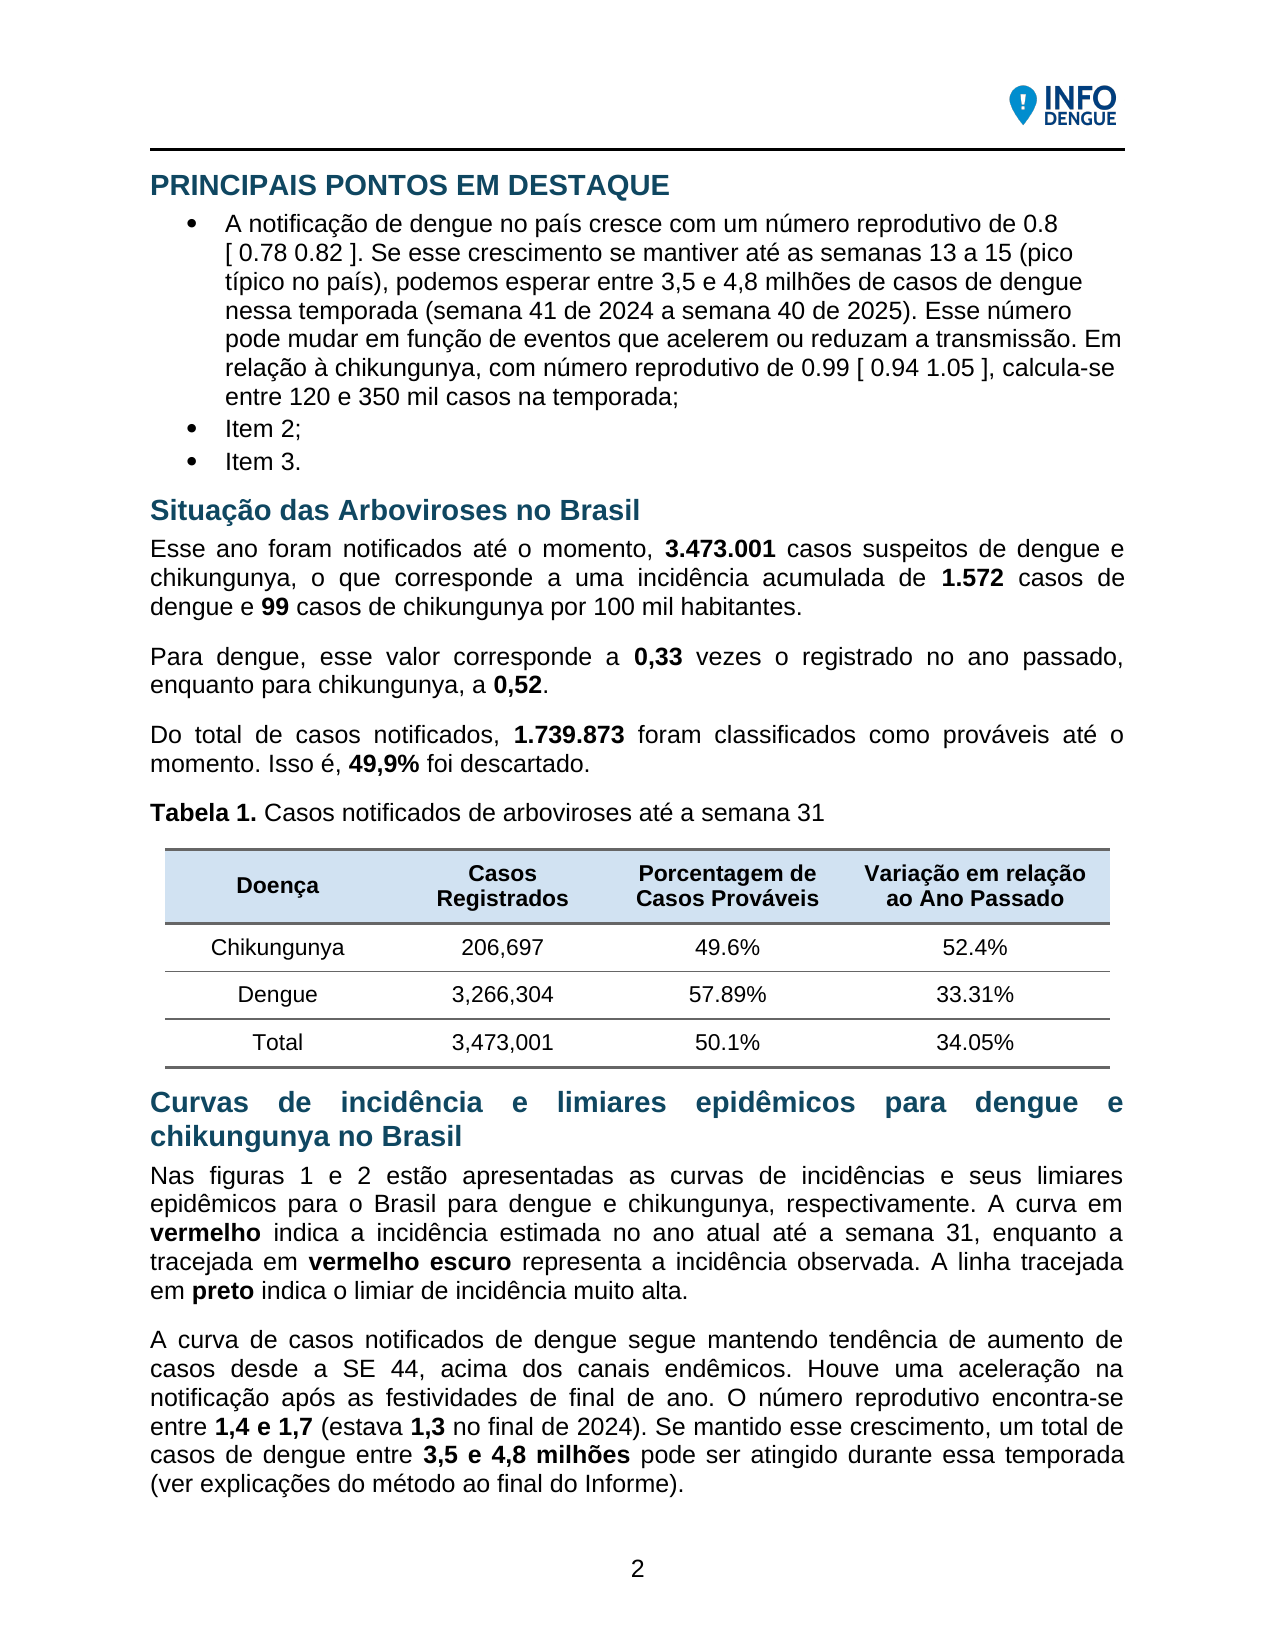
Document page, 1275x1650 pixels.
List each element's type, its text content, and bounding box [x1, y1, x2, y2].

table_cell Dengue [165, 972, 390, 1018]
table_header Porcentagem de Casos Prováveis [615, 851, 840, 922]
subtitle Curvas de incidência e limiares epidêmicos para dengue e chikungunya no Brasil [150, 1085, 1125, 1152]
list A notificação de dengue no país cresce com um número reprodutivo de 0.8 [ 0.78 0.82 ]. Se esse crescimento se mantiver até as semanas 13 a 15 (pico típico no país), podemos esperar entre 3,5 e 4,8 milhões de casos de dengue nessa temporada (semana 41 de 2024 a semana 40 de 2025). Esse número pode mudar em função de eventos que acelerem ou reduzam a transmissão. Em relação à chikungunya, com número reprodutivo de 0.99 [ 0.94 1.05 ], calcula-se entre 120 e 350 mil casos na temporada; [187, 209, 1125, 411]
table_cell 34.05% [840, 1020, 1110, 1066]
table_header Casos Registrados [390, 851, 615, 922]
table_cell 50.1% [615, 1020, 840, 1066]
table_cell 33.31% [840, 972, 1110, 1018]
text Do total de casos notificados, 1.739.873 foram classificados como prováveis até o momento. Isso é, 49,9% foi descartado. [150, 720, 1125, 777]
text Esse ano foram notificados até o momento, 3.473.001 casos suspeitos de dengue e chikungunya, o que corresponde a uma incidência acumulada de 1.572 casos de dengue e 99 casos de chikungunya por 100 mil habitantes. [150, 534, 1125, 621]
table_cell 206,697 [390, 925, 615, 971]
table_cell Total [165, 1020, 390, 1066]
table_cell 3,266,304 [390, 972, 615, 1018]
table_cell 57.89% [615, 972, 840, 1018]
table_header Doença [165, 851, 390, 922]
text Nas figuras 1 e 2 estão apresentadas as curvas de incidências e seus limiares epidêmicos para o Brasil para dengue e chikungunya, respectivamente. A curva em vermelho indica a incidência estimada no ano atual até a semana 31, enquanto a tracejada em vermelho escuro representa a incidência observada. A linha tracejada em preto indica o limiar de incidência muito alta. [150, 1161, 1125, 1304]
table_cell 3,473,001 [390, 1020, 615, 1066]
table_cell 49.6% [615, 925, 840, 971]
subtitle Situação das Arboviroses no Brasil [150, 493, 1125, 526]
text Tabela 1. Casos notificados de arboviroses até a semana 31 [150, 798, 1125, 827]
table_header Variação em relação ao Ano Passado [840, 851, 1110, 922]
table_cell Chikungunya [165, 925, 390, 971]
text A curva de casos notificados de dengue segue mantendo tendência de aumento de casos desde a SE 44, acima dos canais endêmicos. Houve uma aceleração na notificação após as festividades de final de ano. O número reprodutivo encontra-se entre 1,4 e 1,7 (estava 1,3 no final de 2024). Se mantido esse crescimento, um total de casos de dengue entre 3,5 e 4,8 milhões pode ser atingido durante essa temporada (ver explicações do método ao final do Informe). [150, 1325, 1125, 1498]
text Para dengue, esse valor corresponde a 0,33 vezes o registrado no ano passado, enquanto para chikungunya, a 0,52. [150, 642, 1125, 699]
picture [1000, 75, 1125, 136]
subtitle PRINCIPAIS PONTOS EM DESTAQUE [150, 167, 1125, 201]
list Item 3. [187, 447, 1125, 476]
list Item 2; [187, 414, 1125, 443]
table_cell 52.4% [840, 925, 1110, 971]
